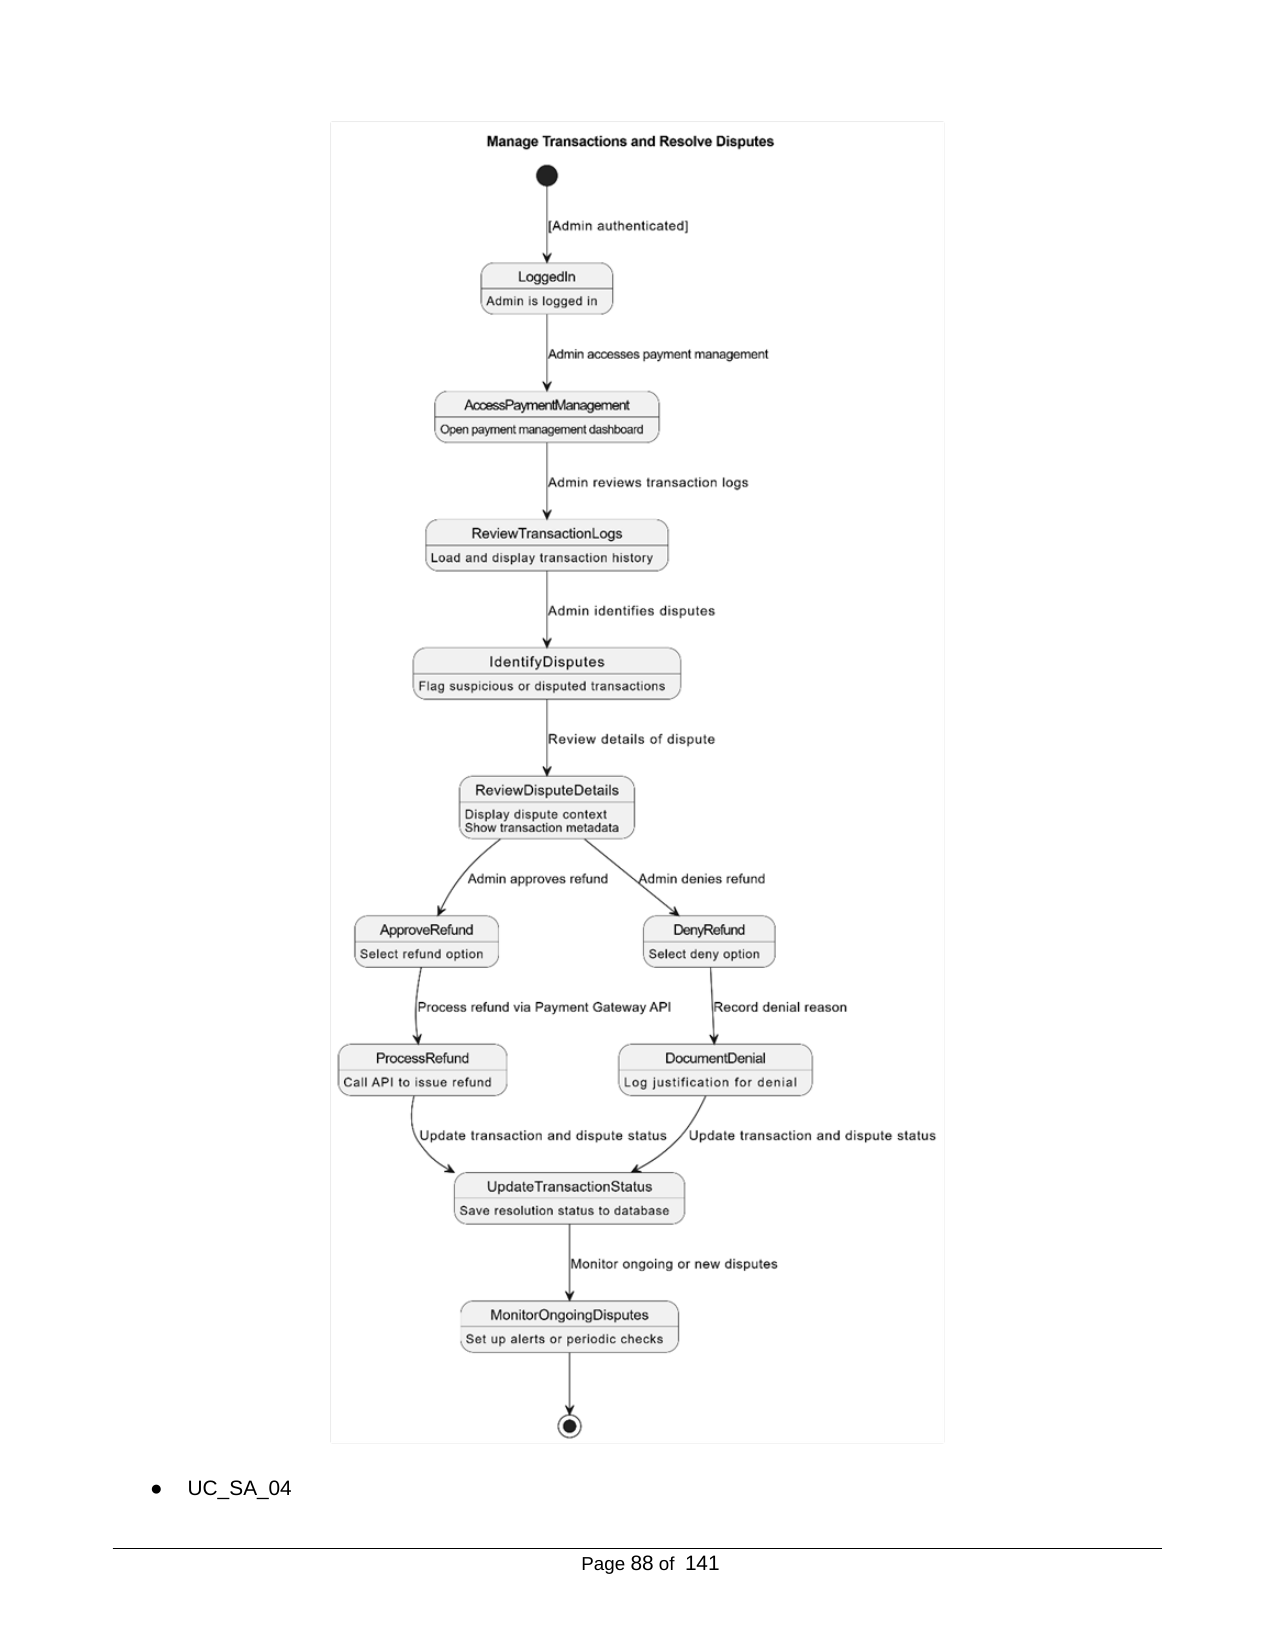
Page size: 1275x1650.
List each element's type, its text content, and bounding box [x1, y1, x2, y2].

list UC_SA_04 [150, 1476, 1162, 1500]
picture [321, 112, 954, 1453]
